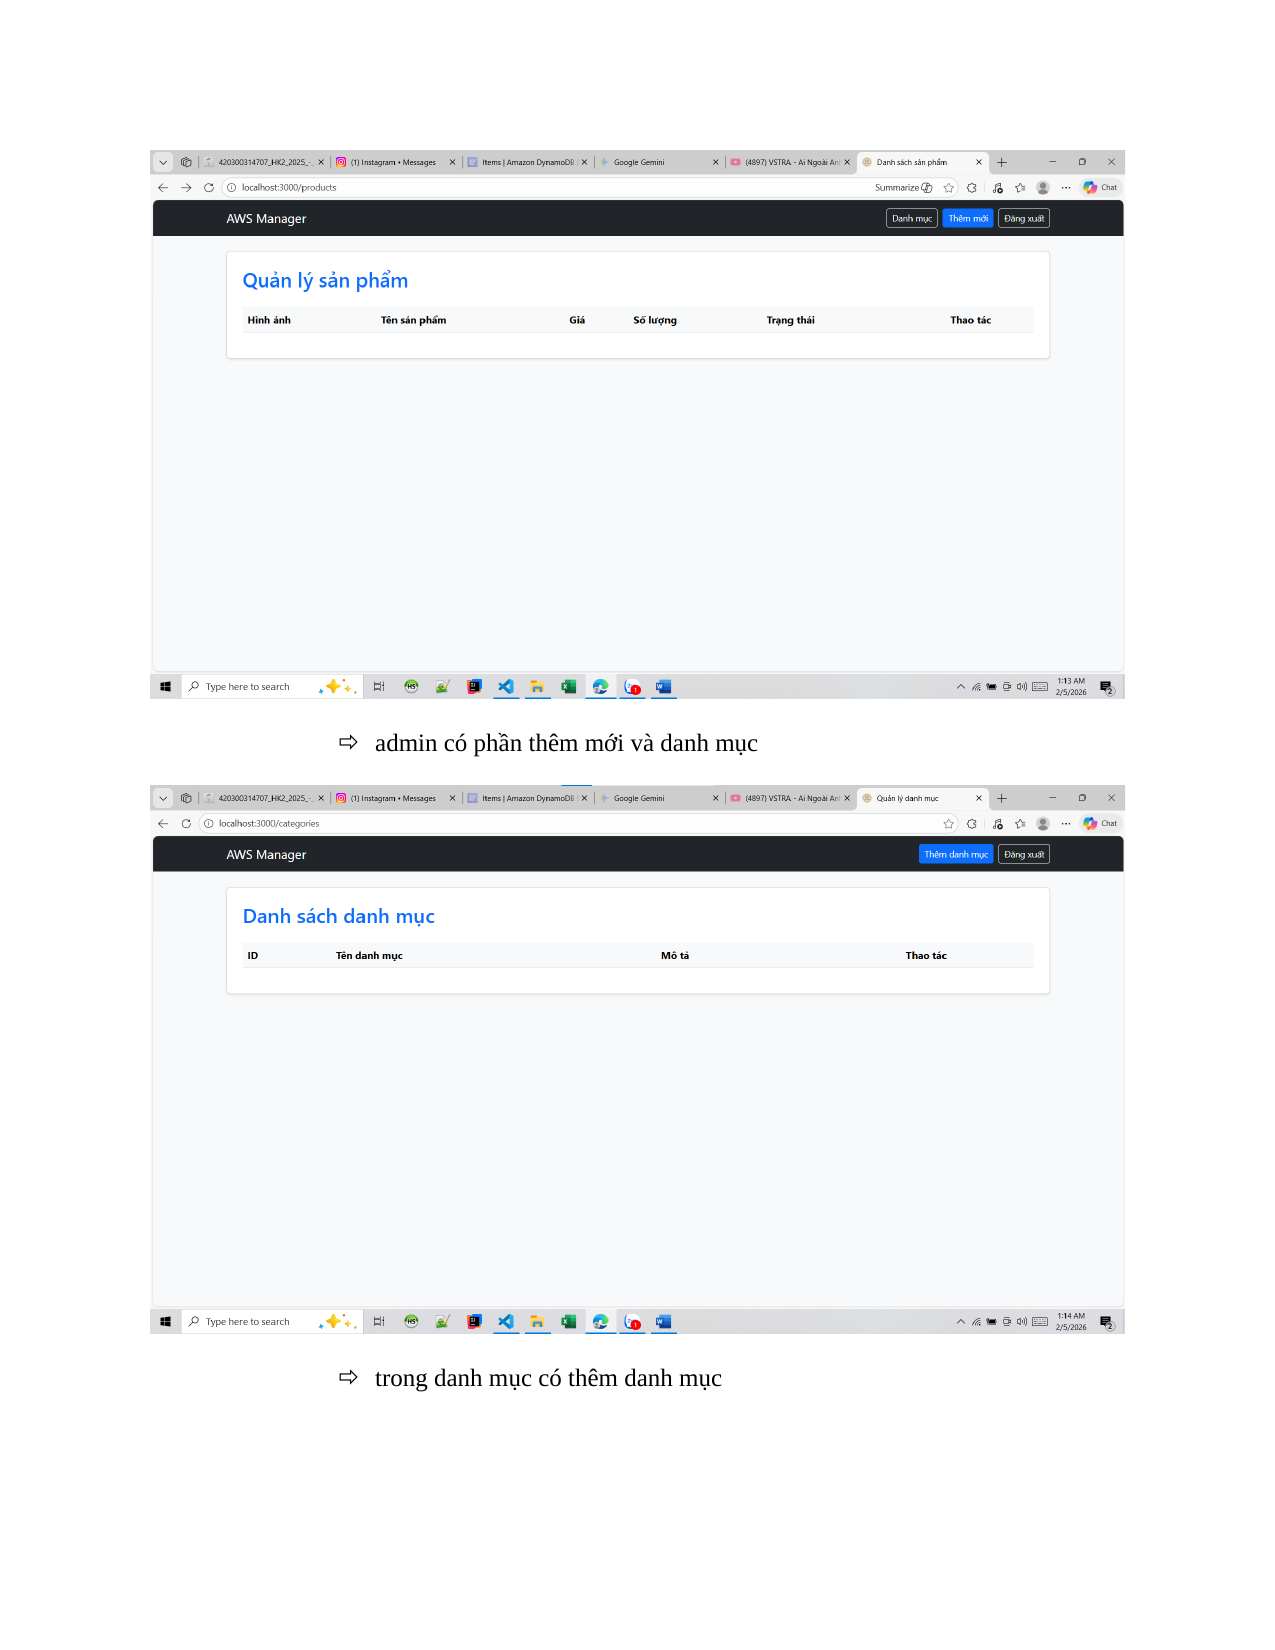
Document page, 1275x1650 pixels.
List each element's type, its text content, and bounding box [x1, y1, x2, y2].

list admin có phần thêm mới và danh mục [337, 728, 1125, 756]
picture [150, 785, 1125, 1334]
picture [150, 150, 1125, 699]
list trong danh mục có thêm danh mục [337, 1363, 1125, 1392]
